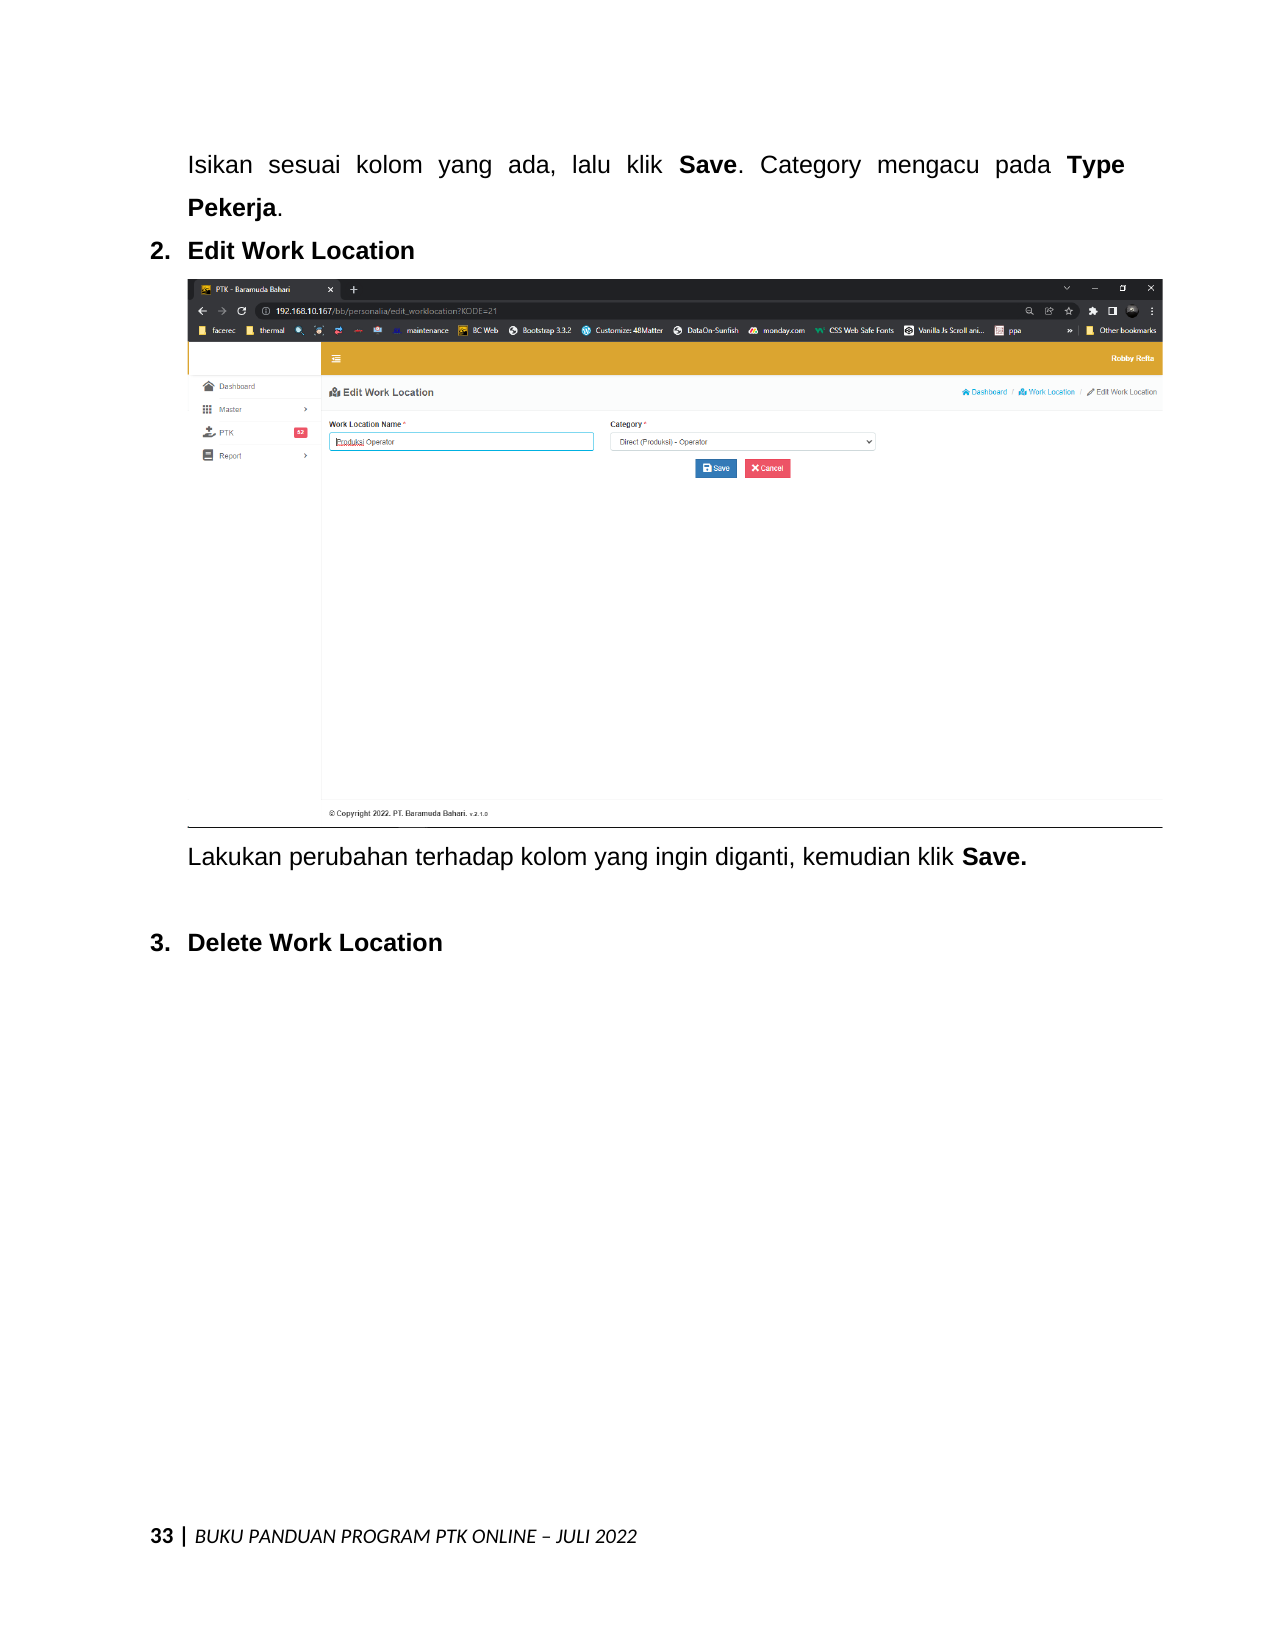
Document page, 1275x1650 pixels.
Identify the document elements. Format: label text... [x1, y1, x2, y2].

list Isikan sesuai kolom yang ada, lalu klik Save. Category mengacu pada Type Pekerja. [187, 150, 1125, 222]
list Edit Work Location [150, 236, 1125, 265]
picture [187, 279, 1163, 828]
list Delete Work Location [150, 928, 1125, 957]
list Lakukan perubahan terhadap kolom yang ingin diganti, kemudian klik Save. [187, 842, 1125, 871]
